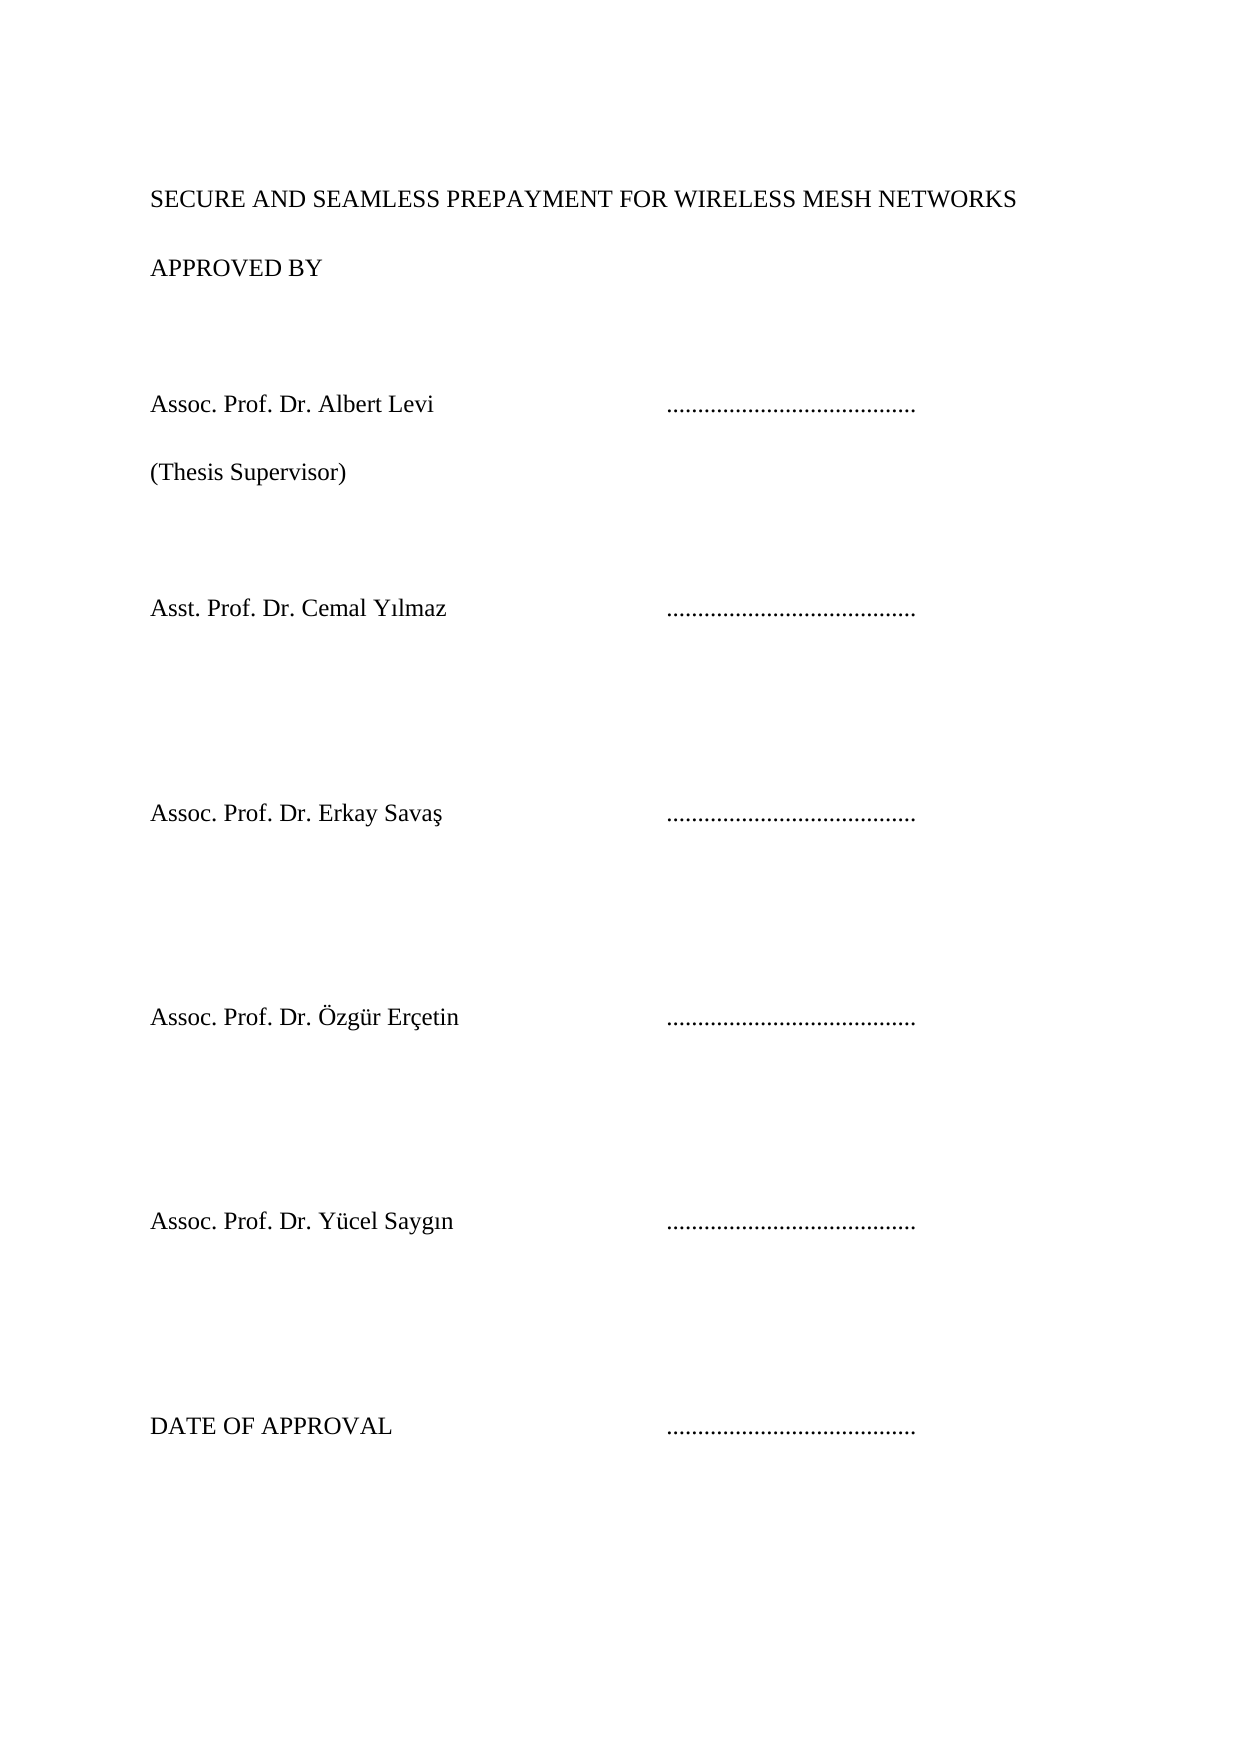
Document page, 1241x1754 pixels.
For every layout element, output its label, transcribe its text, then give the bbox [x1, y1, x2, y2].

text APPROVED BY [150, 253, 1090, 281]
text Assoc. Prof. Dr. Albert Levi ........................................ [150, 389, 1090, 418]
text Assoc. Prof. Dr. Erkay Savaş ........................................ [150, 798, 1090, 826]
text (Thesis Supervisor) [150, 457, 1090, 486]
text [150, 184, 1090, 213]
text Assoc. Prof. Dr. Özgür Erçetin ........................................ [150, 1002, 1090, 1031]
text Assoc. Prof. Dr. Yücel Saygın ........................................ [150, 1206, 1090, 1235]
text DATE OF APPROVAL ........................................ [150, 1411, 1090, 1439]
text Asst. Prof. Dr. Cemal Yılmaz ........................................ [150, 593, 1090, 622]
